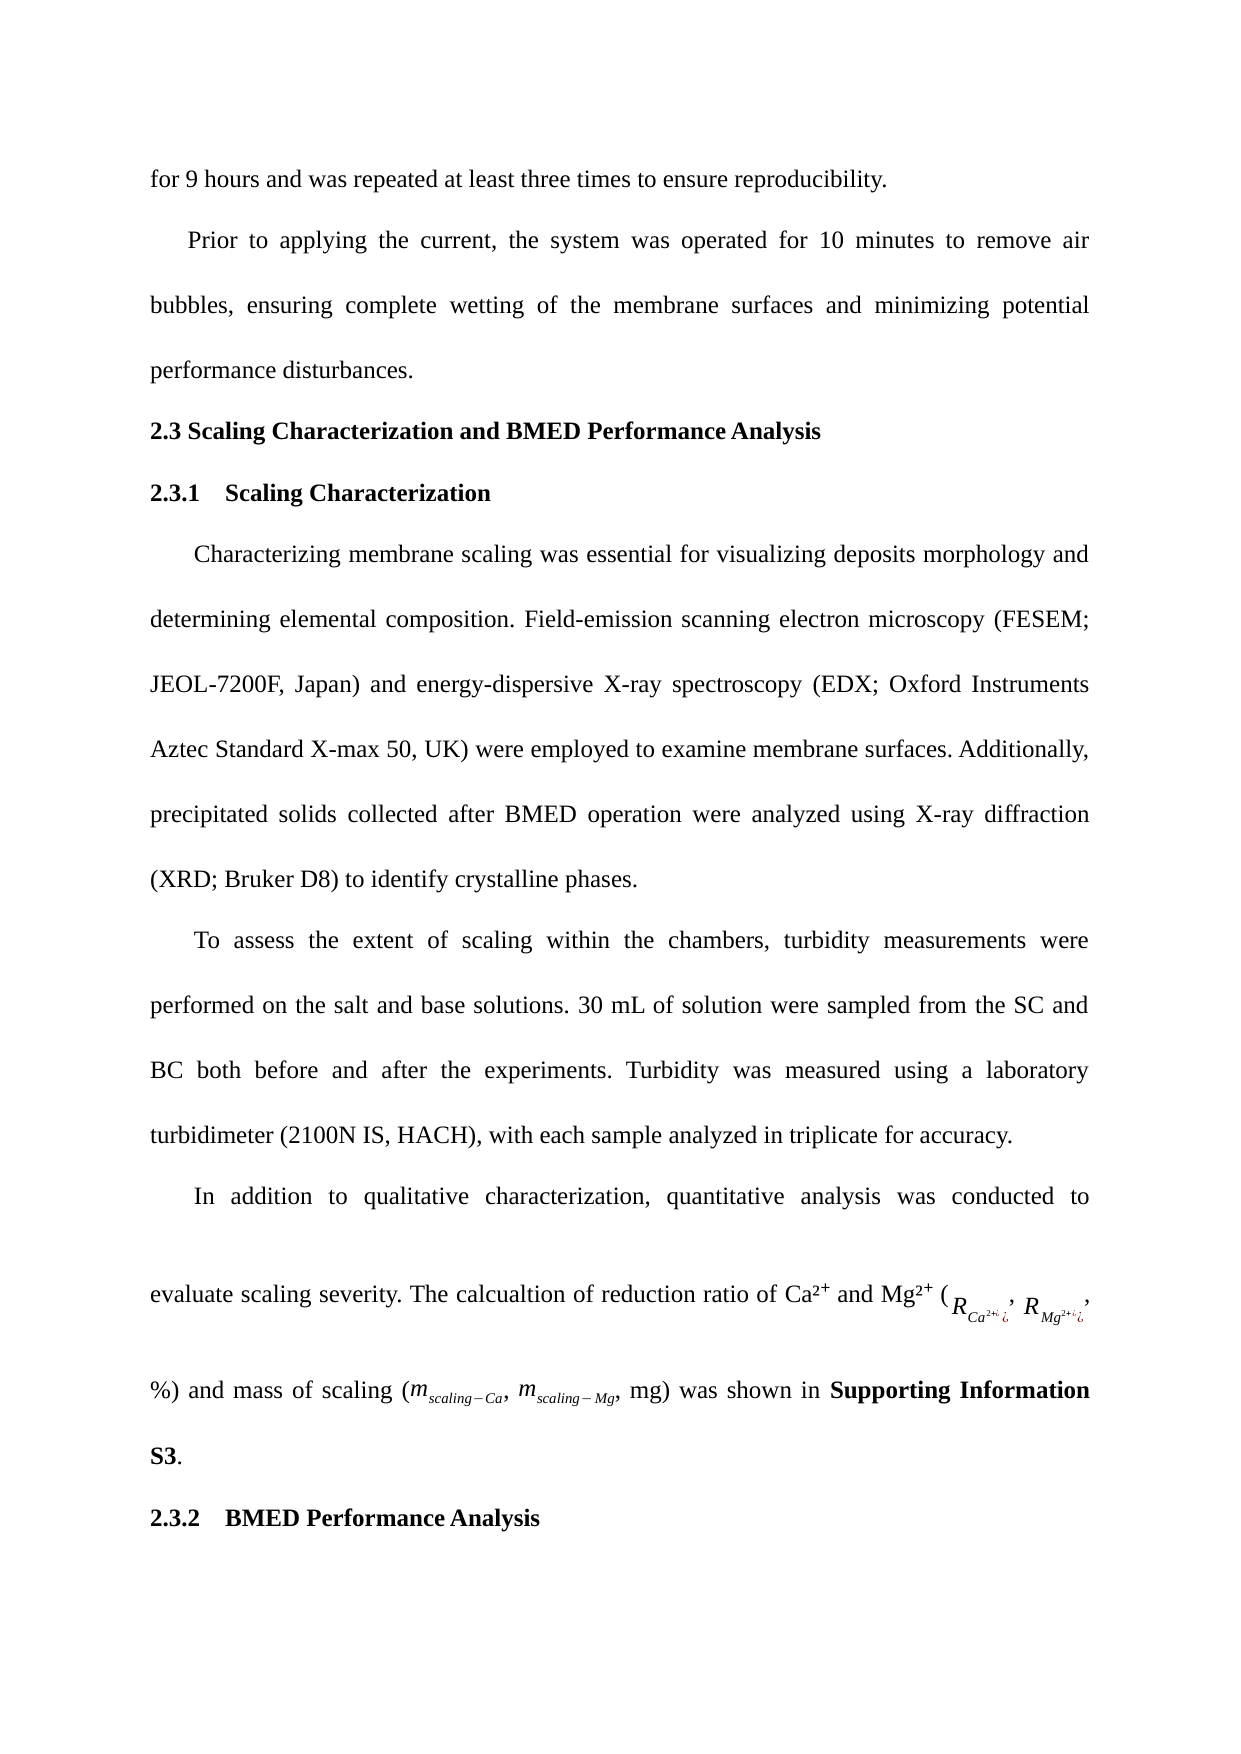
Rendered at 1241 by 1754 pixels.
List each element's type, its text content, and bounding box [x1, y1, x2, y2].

text To assess the extent of scaling within the chambers, turbidity measurements were performed on the salt and base solutions. 30 mL of solution were sampled from the SC and BC both before and after the experiments. Turbidity was measured using a laboratory turbidimeter (2100N IS, HACH), with each sample analyzed in triplicate for accuracy. [150, 923, 1090, 1151]
list Scaling Characterization and BMED Performance Analysis [150, 414, 1090, 447]
text In addition to qualitative characterization, quantitative analysis was conducted to evaluate scaling severity. The calcualtion of reduction ratio of Ca²⁺ and Mg²⁺ (, , %) and mass of scaling (, , mg) was shown in Supporting Information S3. [150, 1179, 1090, 1472]
list BMED Performance Analysis [150, 1501, 1090, 1533]
text Prior to applying the current, the system was operated for 10 minutes to remove air bubbles, ensuring complete wetting of the membrane surfaces and minimizing potential performance disturbances. [150, 223, 1090, 386]
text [150, 162, 1090, 194]
list Scaling Characterization [150, 476, 1090, 508]
text Characterizing membrane scaling was essential for visualizing deposits morphology and determining elemental composition. Field-emission scanning electron microscopy (FESEM; JEOL-7200F, Japan) and energy-dispersive X-ray spectroscopy (EDX; Oxford Instruments Aztec Standard X-max 50, UK) were employed to examine membrane surfaces. Additionally, precipitated solids collected after BMED operation were analyzed using X-ray diffraction (XRD; Bruker D8) to identify crystalline phases. [150, 537, 1090, 894]
